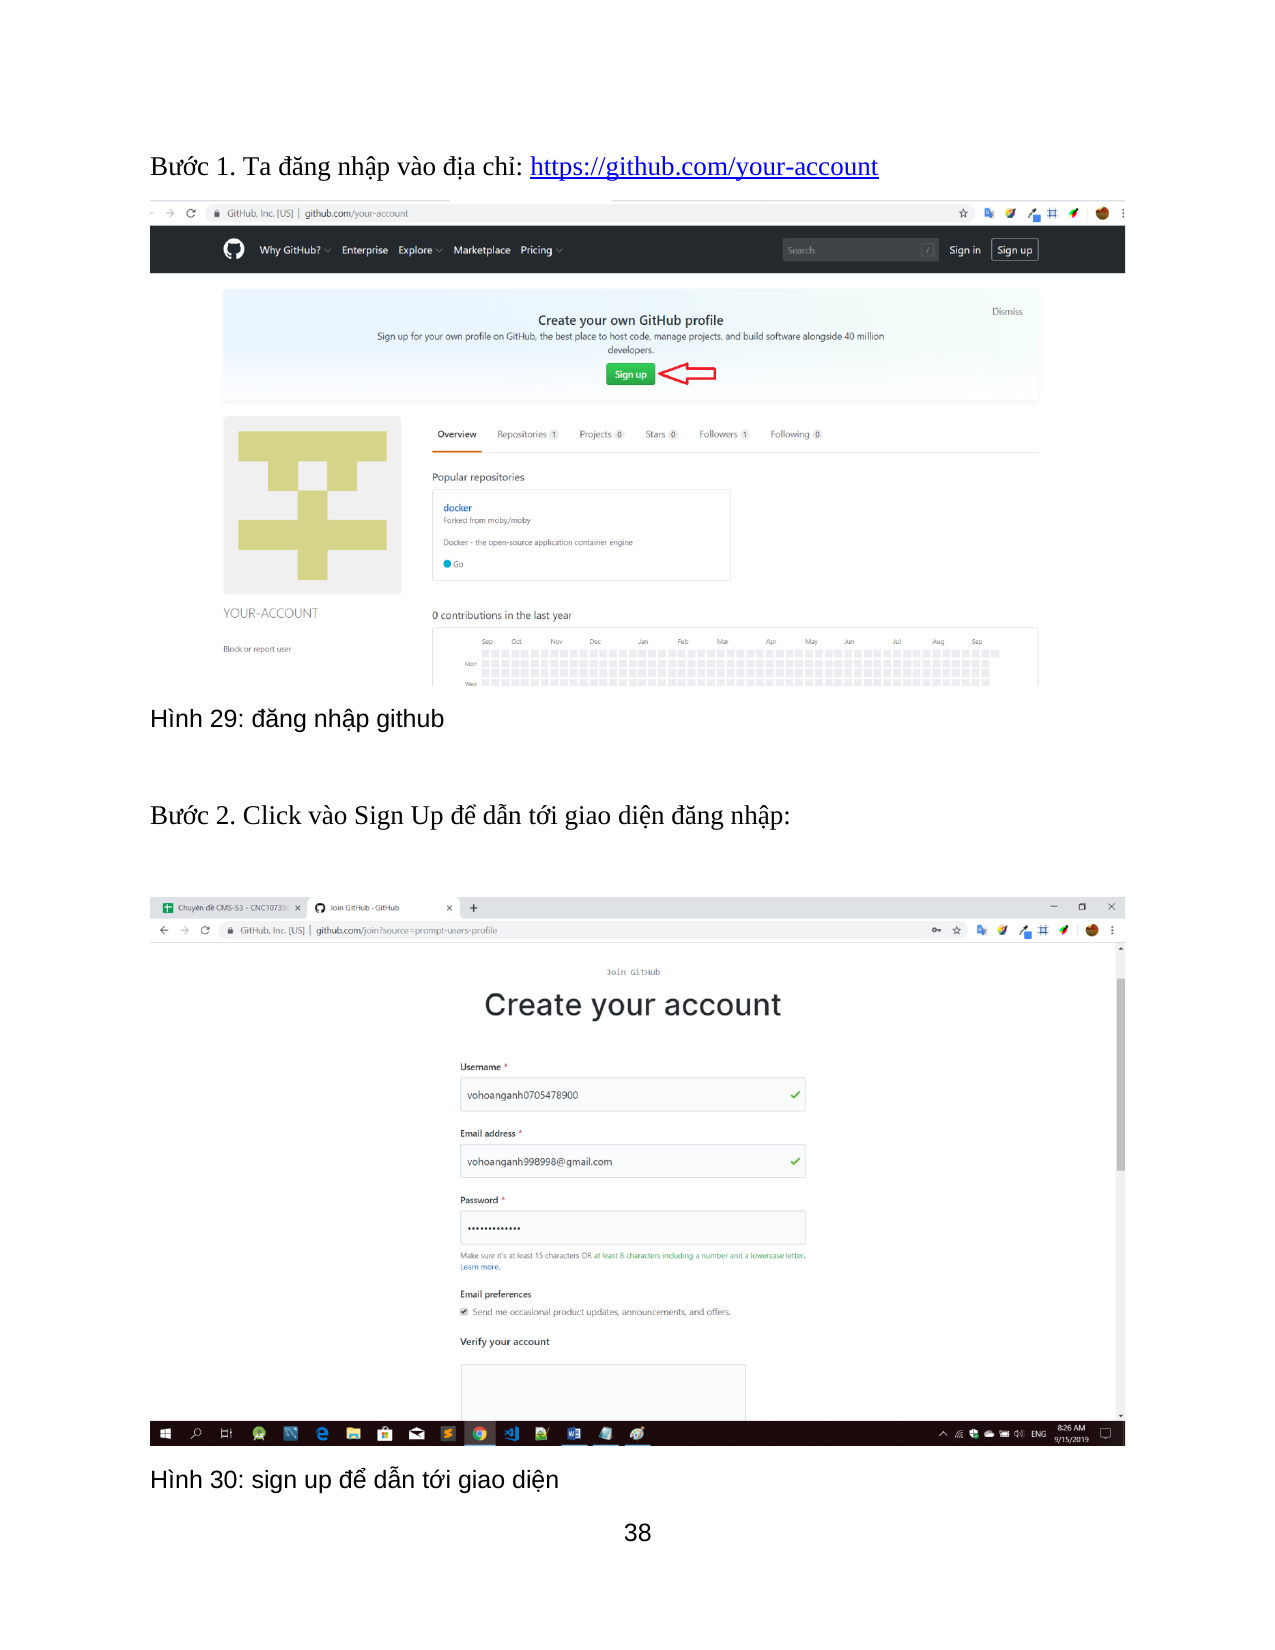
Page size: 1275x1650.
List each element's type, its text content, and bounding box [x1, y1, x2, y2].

text Hình 29: đăng nhập github [150, 704, 1125, 733]
text Hình 30: sign up để dẫn tới giao diện [150, 1465, 1125, 1493]
text Bước 2. Click vào Sign Up để dẫn tới giao diện đăng nhập: [150, 799, 1125, 831]
picture [150, 897, 1125, 1446]
picture [150, 200, 1125, 686]
text Bước 1. Ta đăng nhập vào địa chỉ: https://github.com/your-account [150, 150, 1125, 181]
